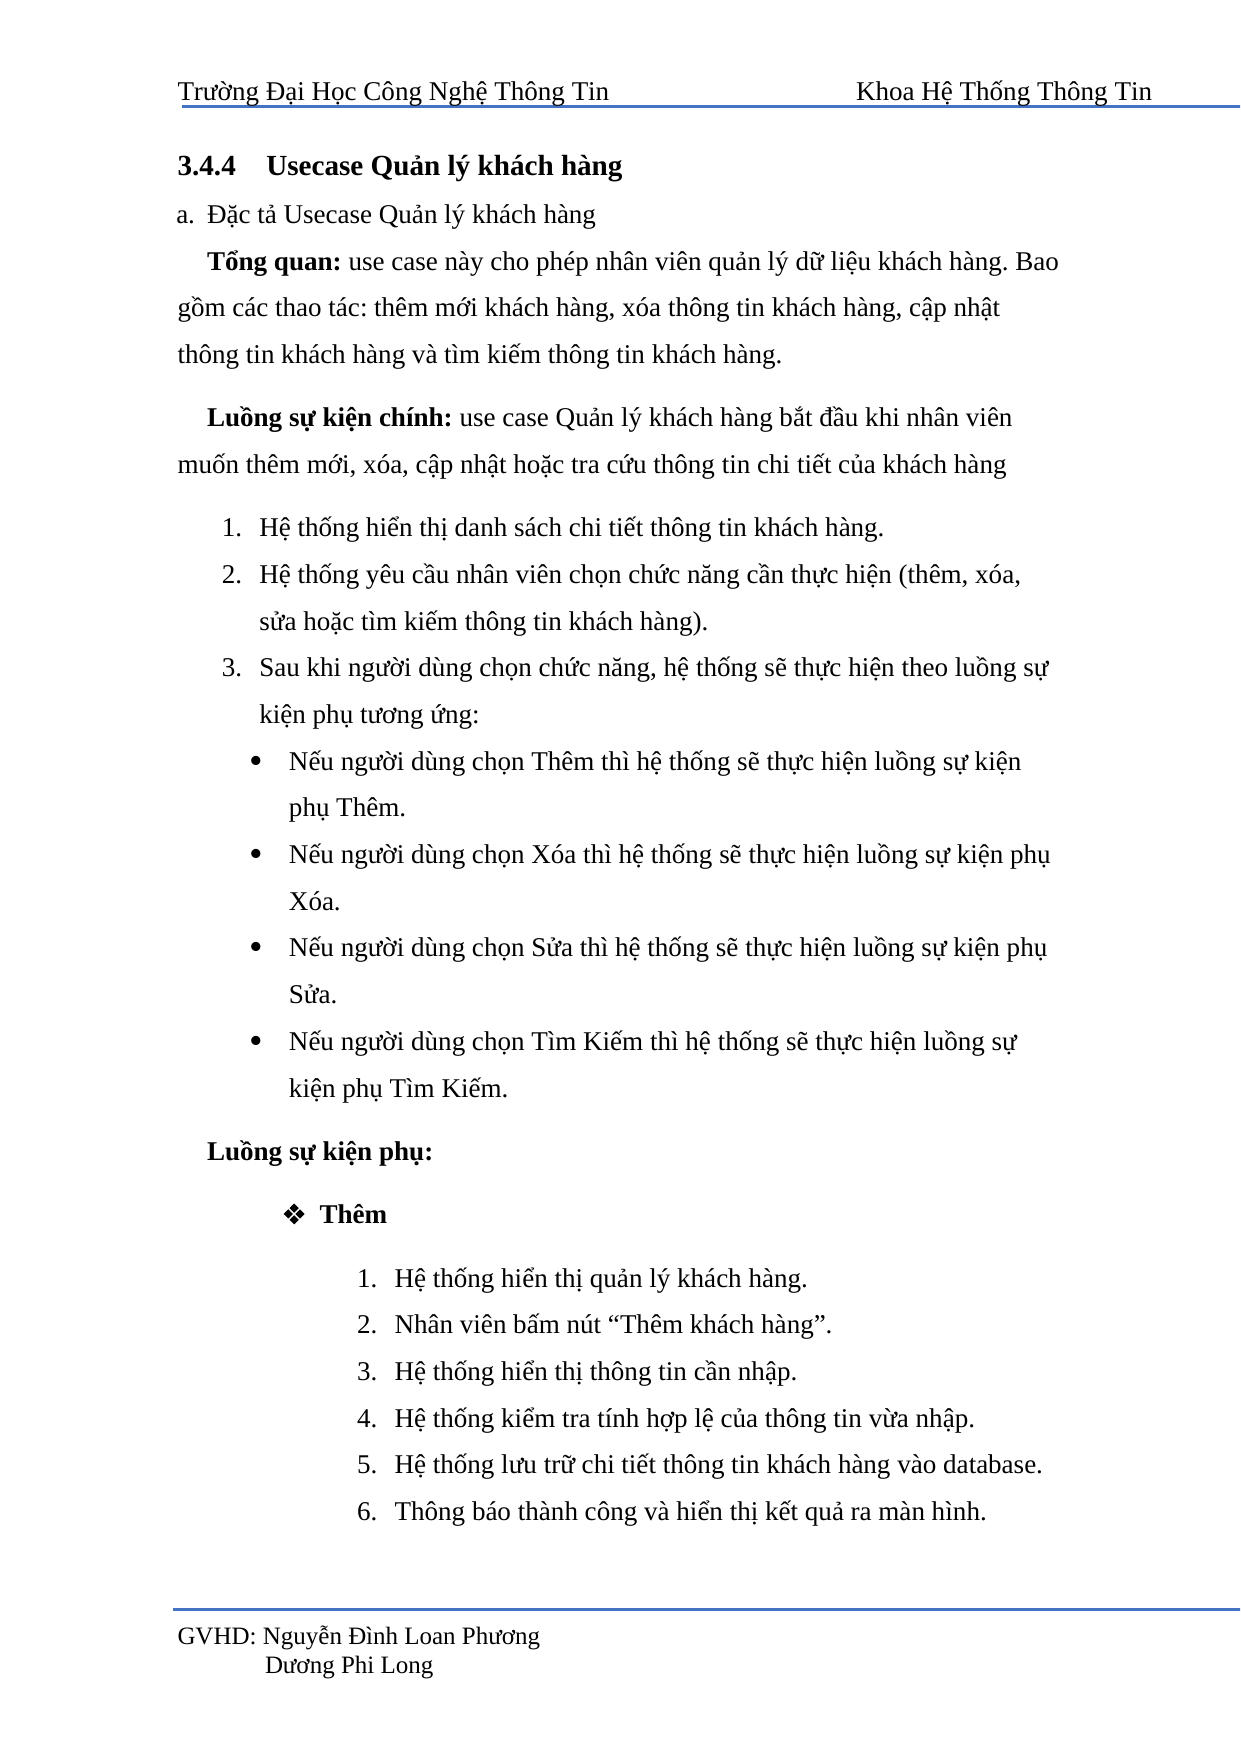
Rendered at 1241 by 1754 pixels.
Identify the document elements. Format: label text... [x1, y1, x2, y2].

text Luồng sự kiện chính: use case Quản lý khách hàng bắt đầu khi nhân viên muốn thêm mới, xóa, cập nhật hoặc tra cứu thông tin chi tiết của khách hàng [177, 401, 1063, 479]
text Luồng sự kiện phụ: [177, 1135, 1063, 1166]
list Nếu người dùng chọn Thêm thì hệ thống sẽ thực hiện luồng sự kiện phụ Thêm. [251, 745, 1063, 823]
list Hệ thống hiển thị thông tin cần nhập. [357, 1355, 1063, 1386]
list Nhân viên bấm nút “Thêm khách hàng”. [357, 1309, 1063, 1340]
list Hệ thống kiểm tra tính hợp lệ của thông tin vừa nhập. [357, 1402, 1063, 1433]
list Nếu người dùng chọn Tìm Kiếm thì hệ thống sẽ thực hiện luồng sự kiện phụ Tìm Kiếm. [251, 1025, 1063, 1103]
list Hệ thống yêu cầu nhân viên chọn chức năng cần thực hiện (thêm, xóa, sửa hoặc tìm kiếm thông tin khách hàng). [222, 558, 1063, 636]
list Thêm [282, 1198, 1063, 1230]
text Tổng quan: use case này cho phép nhân viên quản lý dữ liệu khách hàng. Bao gồm các thao tác: thêm mới khách hàng, xóa thông tin khách hàng, cập nhật thông tin khách hàng và tìm kiếm thông tin khách hàng. [177, 245, 1063, 369]
list Sau khi người dùng chọn chức năng, hệ thống sẽ thực hiện theo luồng sự kiện phụ tương ứng: [222, 651, 1063, 729]
list Đặc tả Usecase Quản lý khách hàng [176, 198, 1063, 229]
list Hệ thống lưu trữ chi tiết thông tin khách hàng vào database. [357, 1449, 1063, 1480]
subtitle 3.4.4 Usecase Quản lý khách hàng [177, 148, 1063, 181]
list Hệ thống hiển thị danh sách chi tiết thông tin khách hàng. [222, 511, 1063, 542]
list Hệ thống hiển thị quản lý khách hàng. [357, 1262, 1063, 1293]
list Nếu người dùng chọn Sửa thì hệ thống sẽ thực hiện luồng sự kiện phụ Sửa. [251, 932, 1063, 1009]
list Nếu người dùng chọn Xóa thì hệ thống sẽ thực hiện luồng sự kiện phụ Xóa. [251, 838, 1063, 916]
list Thông báo thành công và hiển thị kết quả ra màn hình. [357, 1495, 1063, 1526]
